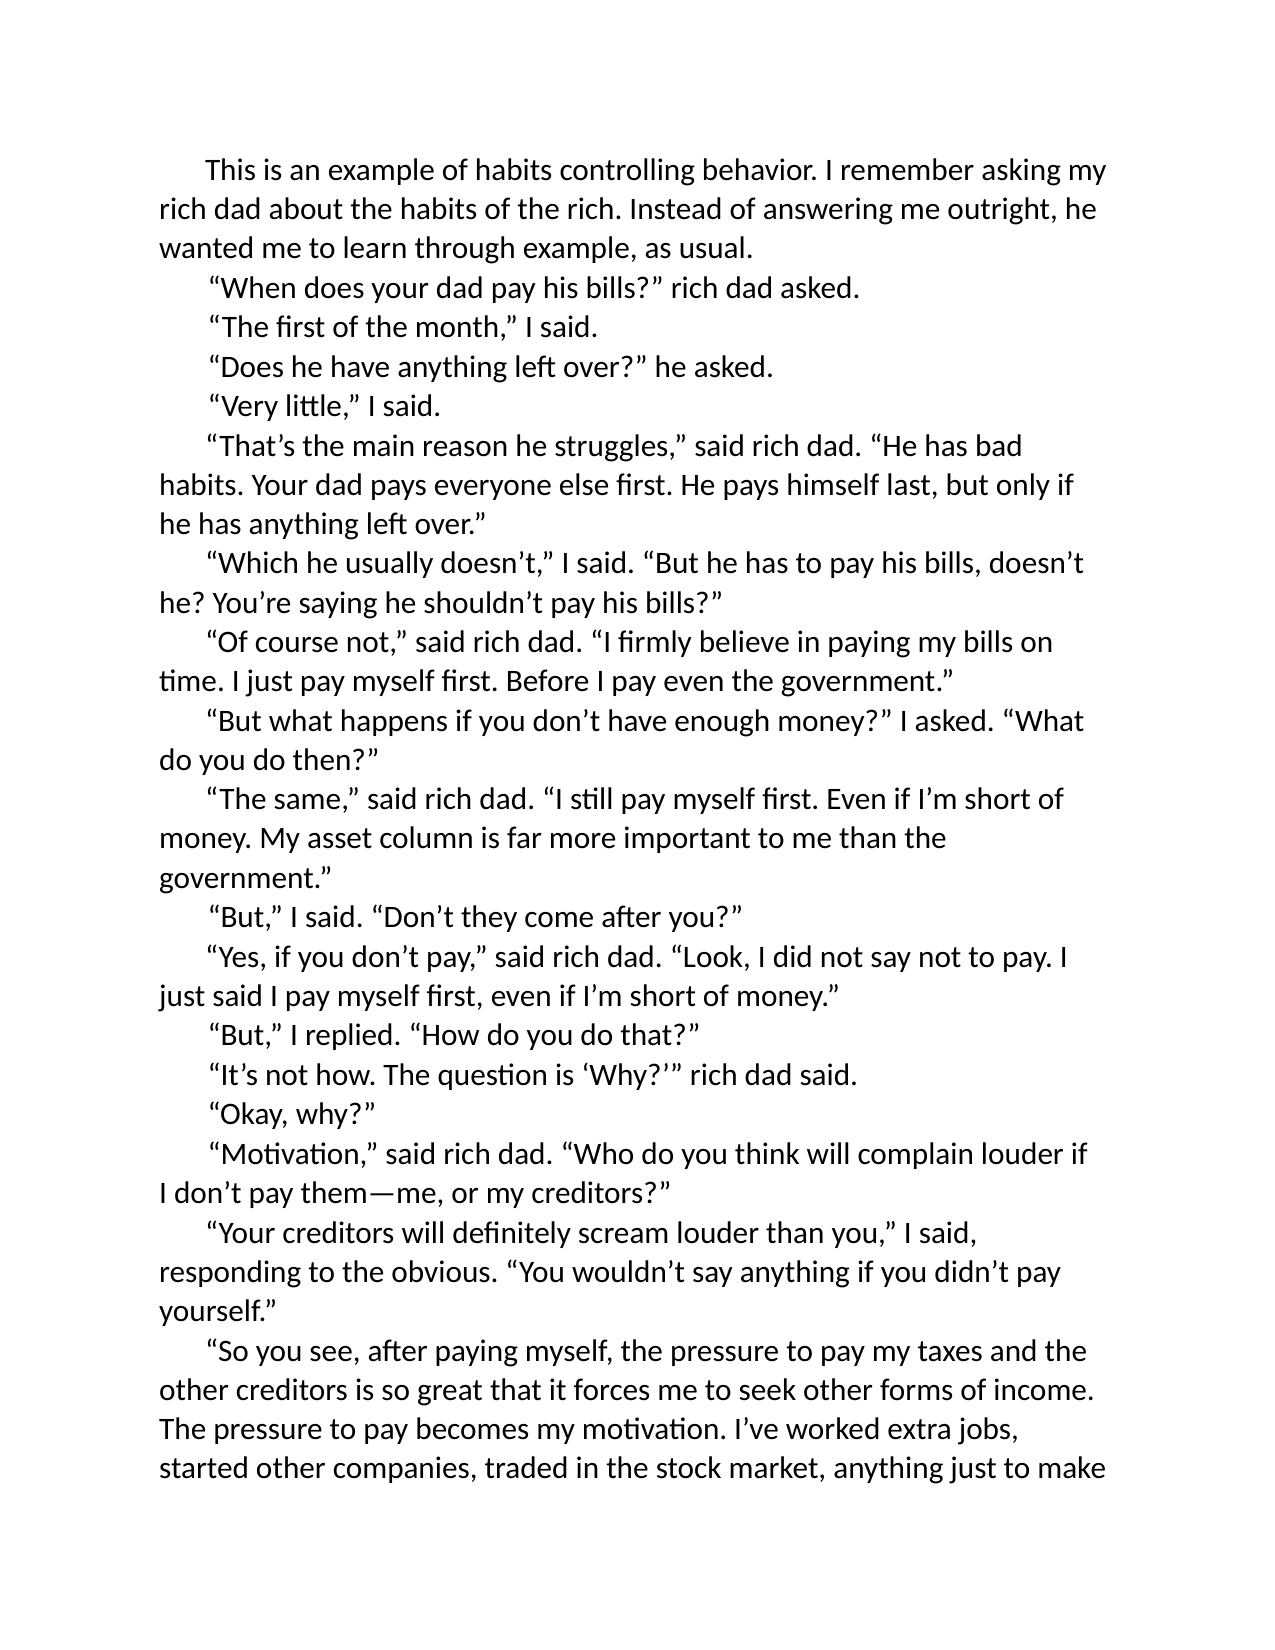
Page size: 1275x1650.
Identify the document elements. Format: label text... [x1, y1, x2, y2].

text “Motivation,” said rich dad. “Who do you think will complain louder if [207, 1134, 1113, 1172]
text “Does he have anything left over?” he asked. [207, 347, 1113, 385]
text “The same,” said rich dad. “I still pay myself first. Even if I’m short of money. My asset column is far more important to me than the government.” [159, 779, 1113, 896]
text “But,” I replied. “How do you do that?” [207, 1015, 1113, 1053]
text I don’t pay them—me, or my creditors?” [159, 1173, 1113, 1211]
text “Yes, if you don’t pay,” said rich dad. “Look, I did not say not to pay. I just said I pay myself first, even if I’m short of money.” [159, 937, 1113, 1014]
text “When does your dad pay his bills?” rich dad asked. [207, 268, 1113, 306]
text “The first of the month,” I said. [207, 307, 1113, 345]
text This is an example of habits controlling behavior. I remember asking my rich dad about the habits of the rich. Instead of answering me outright, he wanted me to learn through example, as usual. [159, 150, 1113, 266]
text “Which he usually doesn’t,” I said. “But he has to pay his bills, doesn’t he? You’re saying he shouldn’t pay his bills?” [159, 543, 1113, 621]
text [159, 1331, 1113, 1486]
text “That’s the main reason he struggles,” said rich dad. “He has bad habits. Your dad pays everyone else first. He pays himself last, but only if he has anything left over.” [159, 426, 1113, 542]
text “Your creditors will definitely scream louder than you,” I said, responding to the obvious. “You wouldn’t say anything if you didn’t pay yourself.” [159, 1213, 1113, 1329]
text “Very little,” I said. [207, 386, 1113, 424]
text “But,” I said. “Don’t they come after you?” [207, 897, 1113, 935]
text “It’s not how. The question is ‘Why?’” rich dad said. [207, 1055, 1113, 1093]
text “Of course not,” said rich dad. “I firmly believe in paying my bills on time. I just pay myself first. Before I pay even the government.” [159, 622, 1113, 699]
text “But what happens if you don’t have enough money?” I asked. “What do you do then?” [159, 701, 1113, 778]
text “Okay, why?” [207, 1094, 1113, 1132]
